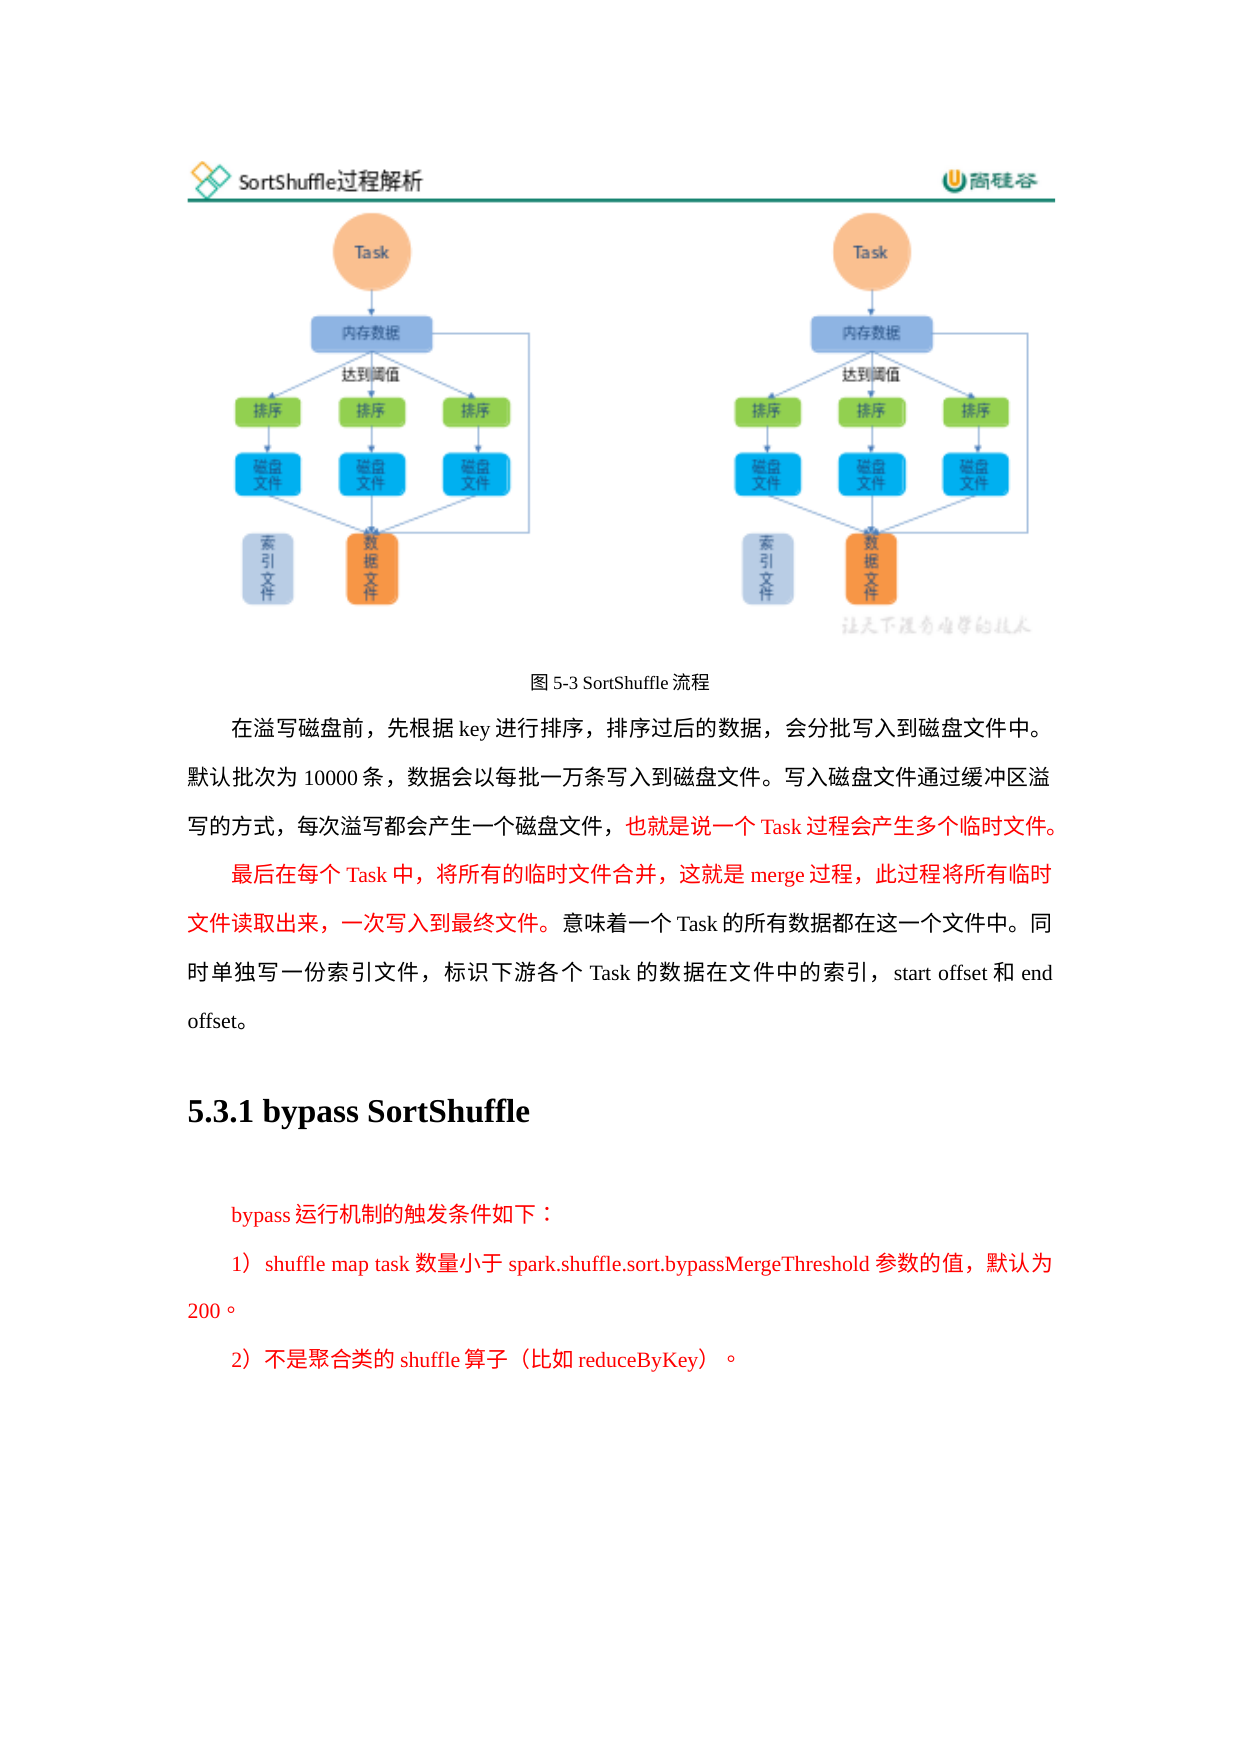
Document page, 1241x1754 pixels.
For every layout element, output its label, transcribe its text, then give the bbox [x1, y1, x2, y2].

text 在溢写磁盘前，先根据key进行排序，排序过后的数据，会分批写入到磁盘文件中。默认批次为10000条，数据会以每批一万条写入到磁盘文件。写入磁盘文件通过缓冲区溢写的方式，每次溢写都会产生一个磁盘文件，也就是说一个Task过程会产生多个临时文件。 [187, 711, 1053, 841]
text 1）shuffle map task数量小于spark.shuffle.sort.bypassMergeThreshold参数的值，默认为200。 [187, 1245, 1053, 1326]
text 2）不是聚合类的shuffle算子（比如reduceByKey）。 [187, 1341, 1053, 1374]
text 最后在每个Task中，将所有的临时文件合并，这就是merge过程，此过程将所有临时文件读取出来，一次写入到最终文件。意味着一个Task的所有数据都在这一个文件中。同时单独写一份索引文件，标识下游各个Task的数据在文件中的索引，start offset和end offset。 [187, 857, 1053, 1035]
subtitle 5.3.1 bypass SortShuffle [187, 1078, 1053, 1143]
text 图5-3 SortShuffle流程 [187, 665, 1053, 698]
text bypass运行机制的触发条件如下： [187, 1198, 1053, 1230]
